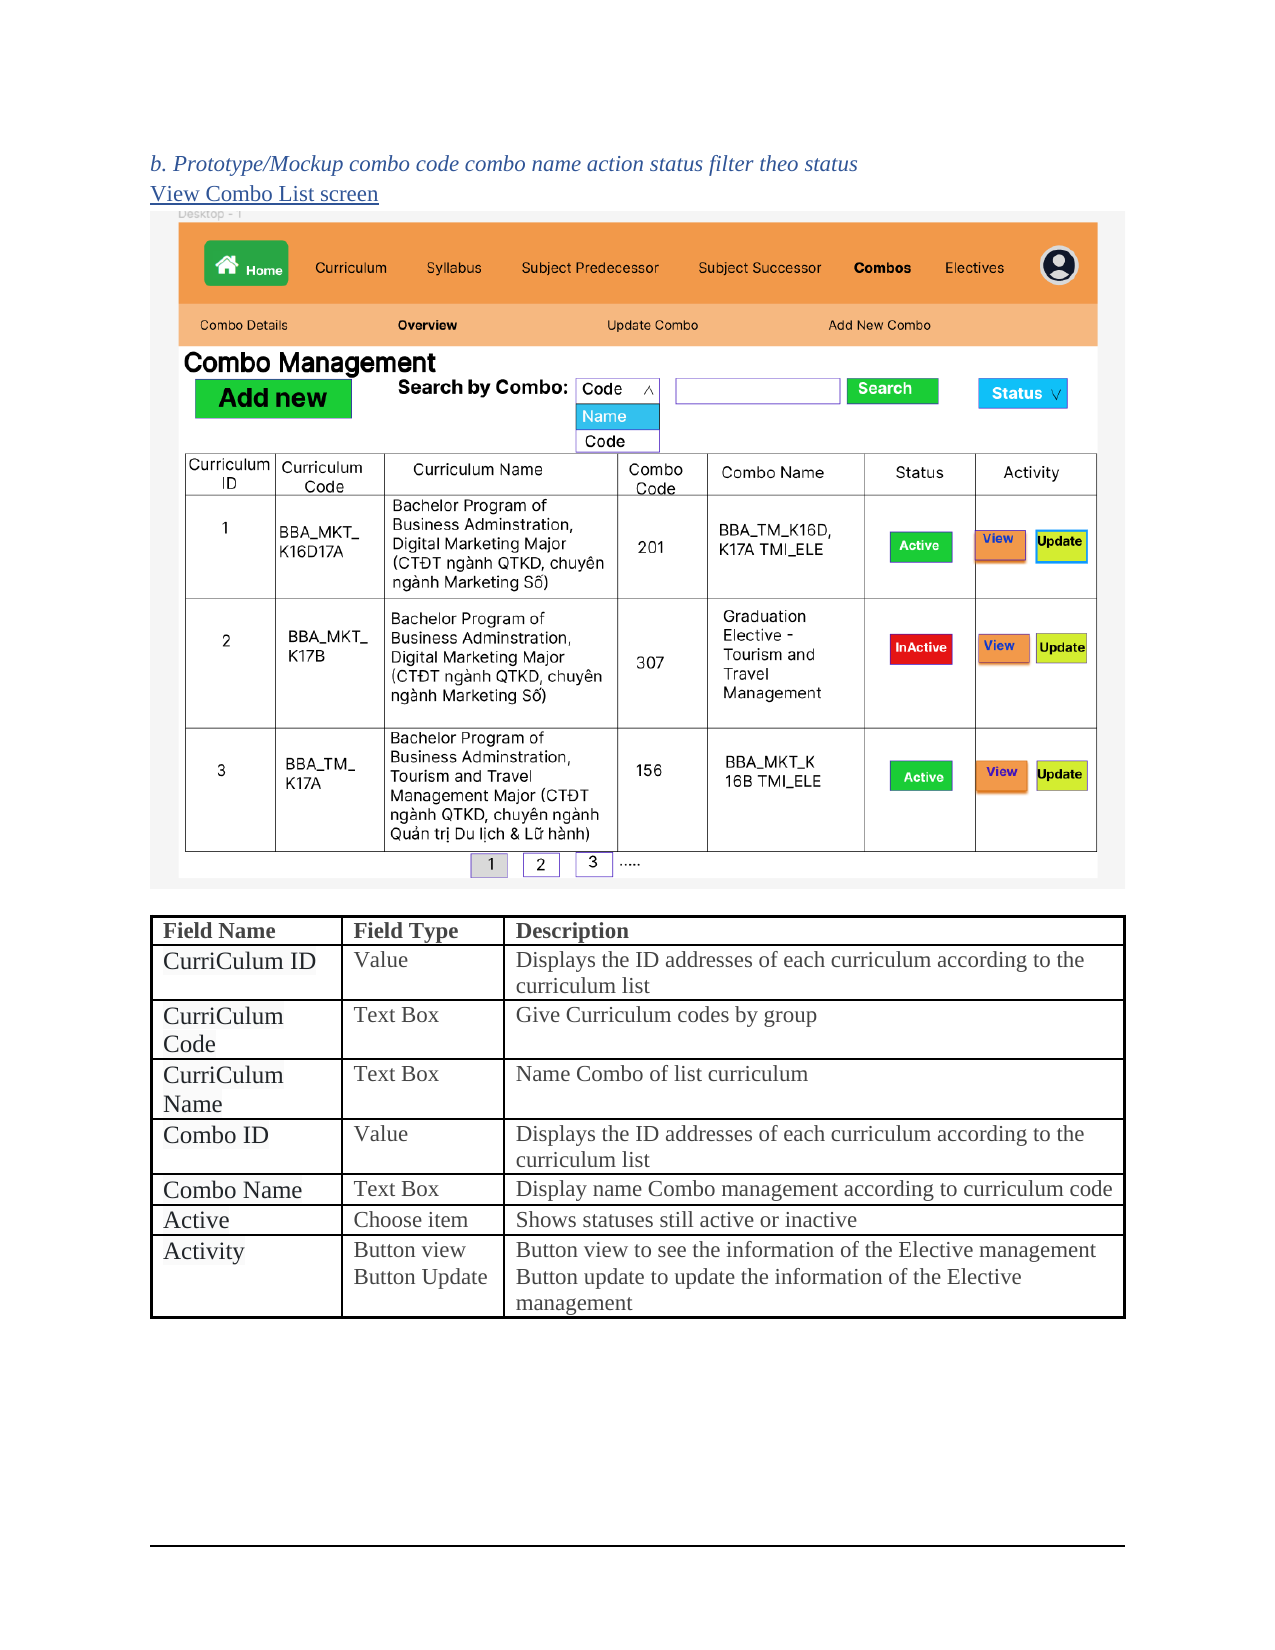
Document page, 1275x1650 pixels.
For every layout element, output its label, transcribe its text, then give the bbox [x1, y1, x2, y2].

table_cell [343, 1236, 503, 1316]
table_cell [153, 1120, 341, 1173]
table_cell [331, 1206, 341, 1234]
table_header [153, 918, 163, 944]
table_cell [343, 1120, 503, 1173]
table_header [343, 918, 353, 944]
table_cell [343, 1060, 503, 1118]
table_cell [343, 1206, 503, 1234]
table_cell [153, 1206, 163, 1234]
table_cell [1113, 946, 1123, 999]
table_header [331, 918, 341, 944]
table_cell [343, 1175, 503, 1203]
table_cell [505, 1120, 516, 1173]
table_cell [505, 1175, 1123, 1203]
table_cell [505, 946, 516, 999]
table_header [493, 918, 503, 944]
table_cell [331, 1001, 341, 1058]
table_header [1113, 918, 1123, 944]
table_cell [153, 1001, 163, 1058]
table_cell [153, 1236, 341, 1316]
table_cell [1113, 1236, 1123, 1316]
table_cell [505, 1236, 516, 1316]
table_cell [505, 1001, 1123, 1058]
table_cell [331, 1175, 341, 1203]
picture [150, 211, 1125, 889]
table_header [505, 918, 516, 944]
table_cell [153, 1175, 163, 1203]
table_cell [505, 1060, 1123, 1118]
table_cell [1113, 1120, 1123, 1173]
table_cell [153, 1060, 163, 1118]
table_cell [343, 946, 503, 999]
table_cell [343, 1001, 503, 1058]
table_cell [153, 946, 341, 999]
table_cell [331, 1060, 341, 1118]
subtitle b. Prototype/Mockup combo code combo name action status filter theo status [150, 150, 1125, 176]
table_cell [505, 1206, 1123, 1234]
subtitle View Combo List screen [150, 181, 1125, 207]
